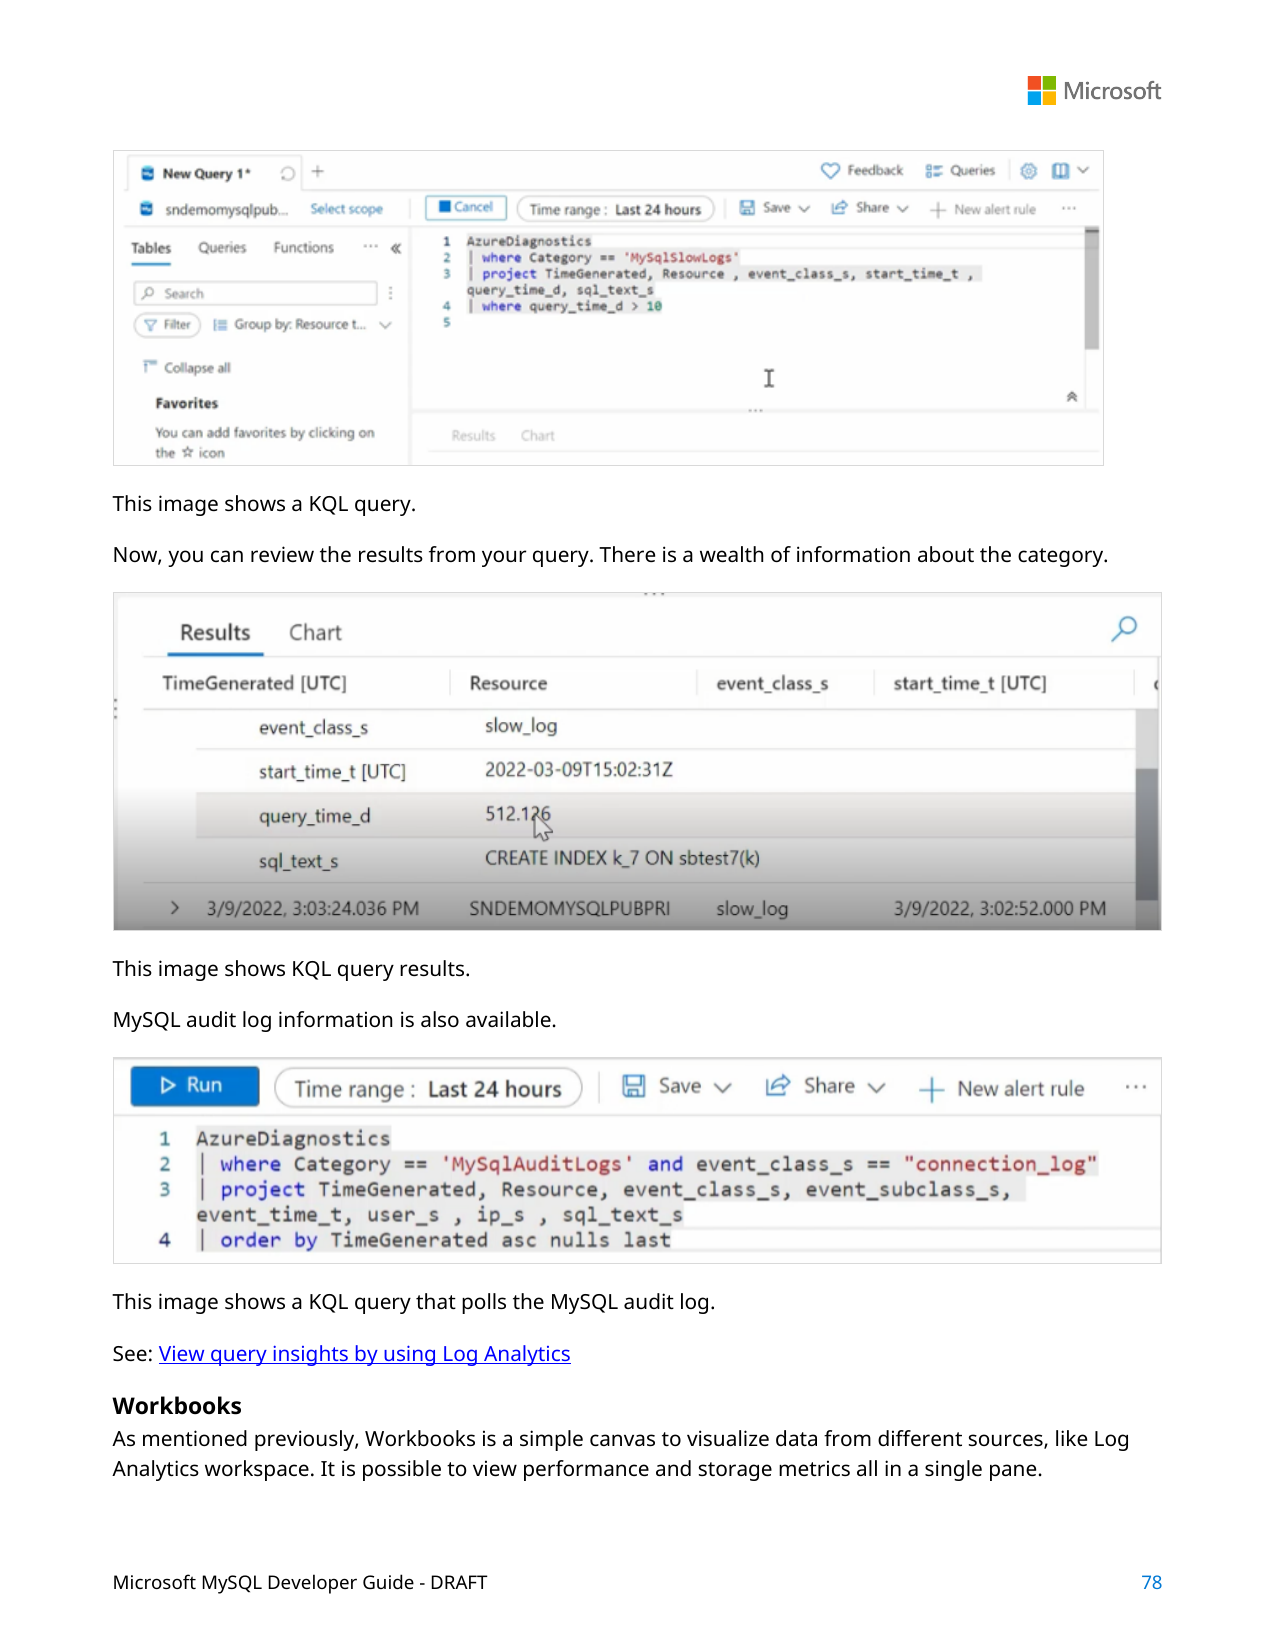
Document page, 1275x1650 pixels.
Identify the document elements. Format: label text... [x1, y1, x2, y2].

text As mentioned previously, Workbooks is a simple canvas to visualize data from different sources, like Log Analytics workspace. It is possible to view performance and storage metrics all in a single pane. [112, 1424, 1162, 1483]
text See: View query insights by using Log Analytics [112, 1339, 1162, 1367]
picture [114, 1058, 1161, 1263]
picture [114, 593, 1161, 930]
text MySQL audit log information is also available. [112, 1006, 1162, 1034]
text This image shows a KQL query. [112, 489, 1162, 517]
text This image shows a KQL query that polls the MySQL audit log. [112, 1287, 1162, 1316]
text Now, you can review the results from your query. There is a wealth of information about the category. [112, 540, 1162, 569]
subtitle Workbooks [112, 1390, 1162, 1421]
text This image shows KQL query results. [112, 954, 1162, 982]
picture [1026, 75, 1163, 107]
picture [114, 151, 1103, 465]
